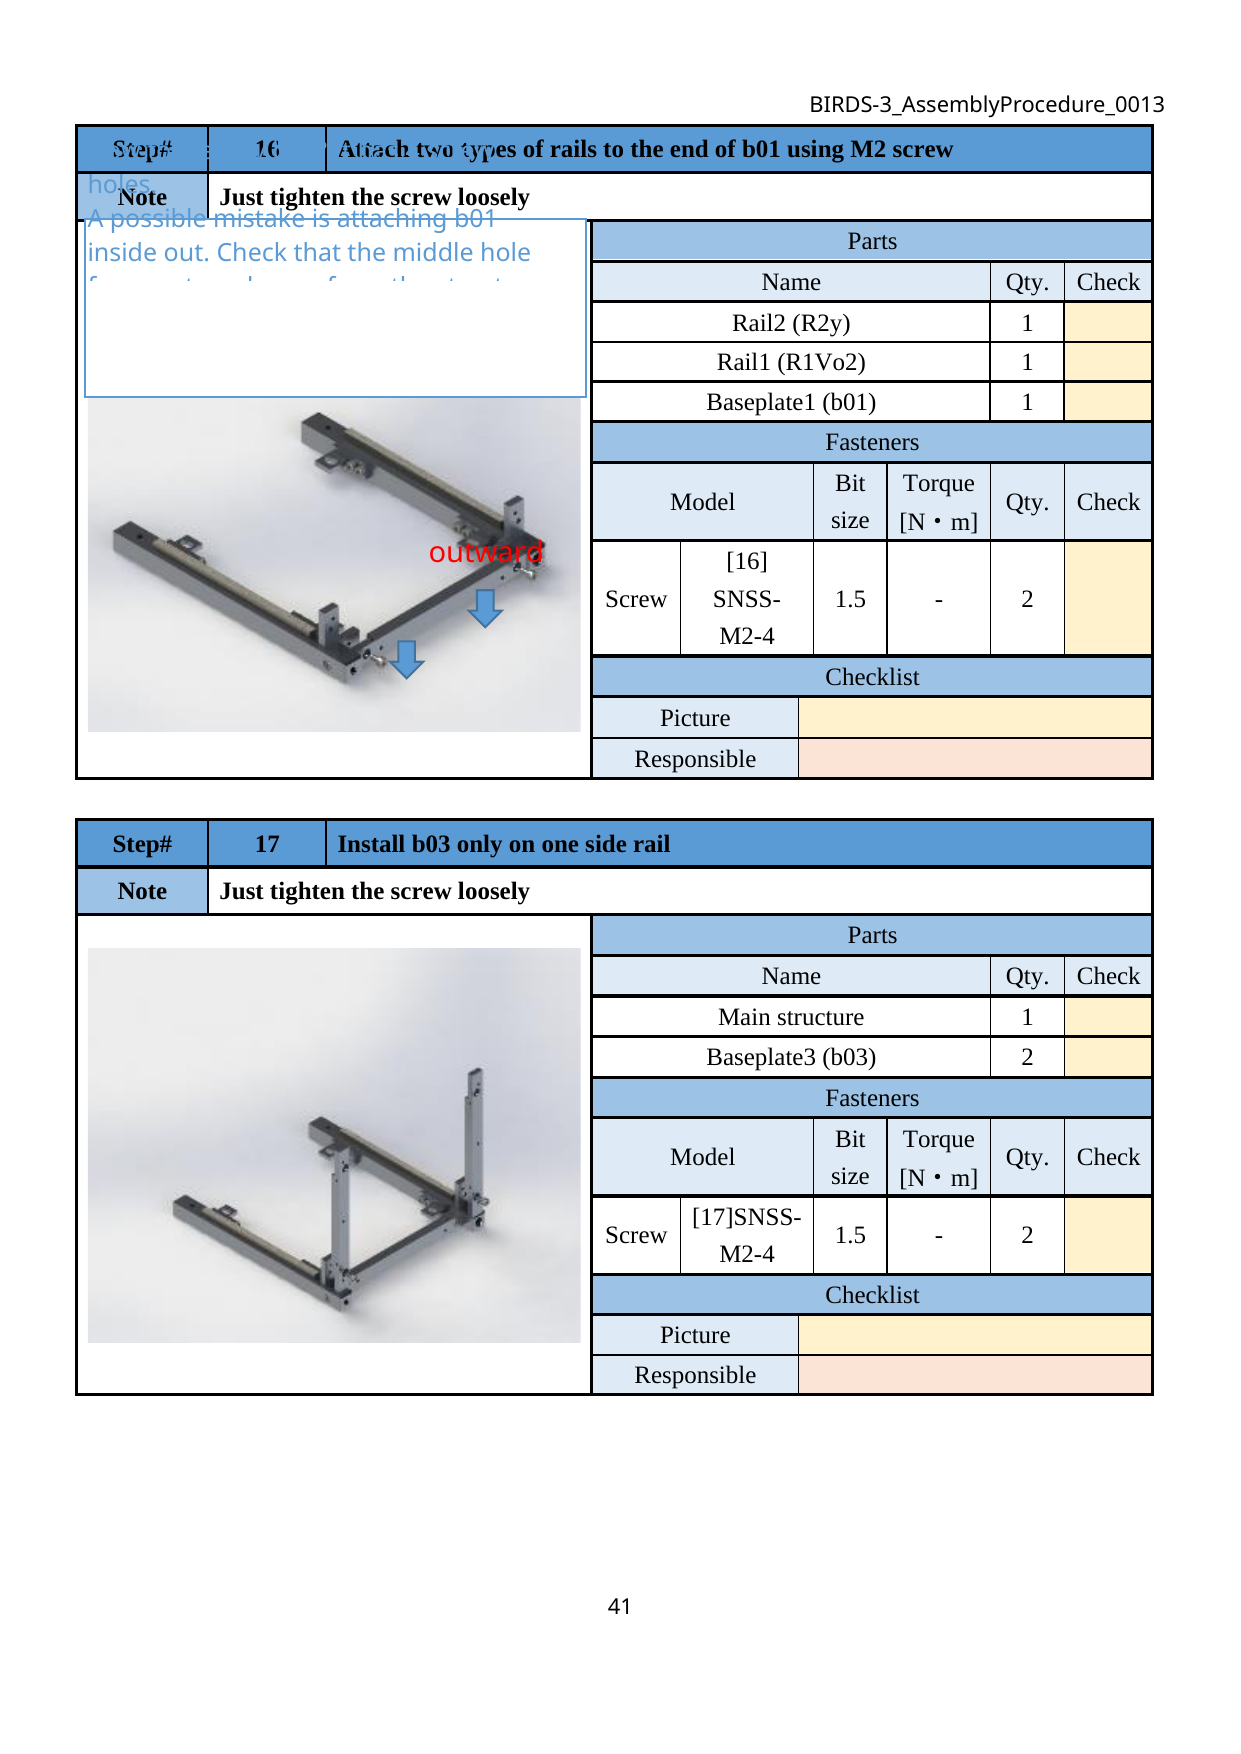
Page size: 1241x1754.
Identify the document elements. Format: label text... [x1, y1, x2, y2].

table_cell [1065, 303, 1151, 341]
table_cell Note [78, 174, 207, 219]
table_cell [1065, 383, 1151, 420]
table_cell [1065, 1198, 1151, 1272]
table_cell Baseplate1 (b01) [593, 383, 989, 420]
table_cell Checklist [593, 658, 1151, 695]
table_header Install b03 only on one side rail [327, 821, 1151, 865]
picture [87, 398, 581, 732]
table_cell Picture [593, 1316, 798, 1354]
table_cell Picture [593, 698, 798, 737]
table_cell Torque [N・m] [888, 1119, 990, 1194]
table_cell Just tighten the screw loosely [209, 869, 1151, 913]
table_cell 1.5 [814, 542, 886, 654]
table_cell Check [1065, 464, 1151, 539]
table_cell Check [1065, 263, 1151, 300]
table_cell Bit size [814, 1119, 886, 1194]
table_cell - [888, 542, 990, 654]
table_cell Bit size [814, 464, 886, 539]
table_cell 2 [991, 542, 1064, 654]
table_header 16 [209, 127, 325, 171]
table_cell 2 [991, 1198, 1064, 1272]
table_cell Main structure [593, 998, 990, 1035]
table_cell Model [593, 464, 813, 539]
table_cell 1.5 [814, 1198, 886, 1272]
table_cell Fasteners [593, 423, 1151, 461]
table_cell [1065, 998, 1151, 1035]
table_cell Check [1065, 957, 1151, 994]
table_cell [799, 1356, 1151, 1393]
table_header Step# [78, 821, 207, 865]
table_cell [17]SNSS-M2-4 [681, 1198, 813, 1272]
table_cell Name [593, 957, 990, 994]
table_cell Rail2 (R2y) [593, 303, 989, 341]
table_cell Screw [593, 542, 680, 654]
table_cell Screw [593, 1198, 680, 1272]
table_cell Just tighten the screw loosely [209, 174, 1151, 219]
table_cell Checklist [593, 1276, 1151, 1313]
table_cell Qty. [991, 1119, 1064, 1194]
table_cell Rail1 (R1Vo2) [593, 343, 989, 380]
picture [87, 948, 581, 1343]
table_cell [78, 916, 590, 1393]
table_cell [78, 222, 590, 777]
table_cell Responsible [593, 739, 798, 777]
table_cell Qty. [991, 464, 1064, 539]
table_cell Qty. [991, 263, 1064, 300]
table_cell [799, 1316, 1151, 1354]
table_cell 1 [991, 383, 1063, 420]
table_cell Parts [593, 916, 1151, 954]
table_header 17 [209, 821, 325, 865]
table_cell [799, 739, 1151, 777]
table_cell Name [593, 263, 990, 300]
table_cell 1 [991, 303, 1063, 341]
table_cell 2 [991, 1038, 1064, 1076]
table_cell - [888, 1198, 990, 1272]
table_cell 1 [991, 343, 1063, 380]
table_cell Model [593, 1119, 813, 1194]
table_cell Responsible [593, 1356, 798, 1393]
table_header Attach two types of rails to the end of b01 using M2 screw [327, 127, 1151, 171]
table_header Step# [78, 127, 207, 171]
table_cell [799, 698, 1151, 737]
table_cell Qty. [991, 957, 1064, 994]
table_cell Note [78, 869, 207, 913]
table_cell Torque [N・m] [888, 464, 990, 539]
table_cell Check [1065, 1119, 1151, 1194]
table_cell [1065, 1038, 1151, 1076]
table_cell [1065, 542, 1151, 654]
table_cell [16] SNSS- M2-4 [681, 542, 813, 654]
table_cell [1065, 343, 1151, 380]
table_cell Parts [593, 222, 1151, 259]
table_cell Fasteners [593, 1079, 1151, 1116]
table_cell 1 [991, 998, 1064, 1035]
table_cell Baseplate3 (b03) [593, 1038, 990, 1076]
